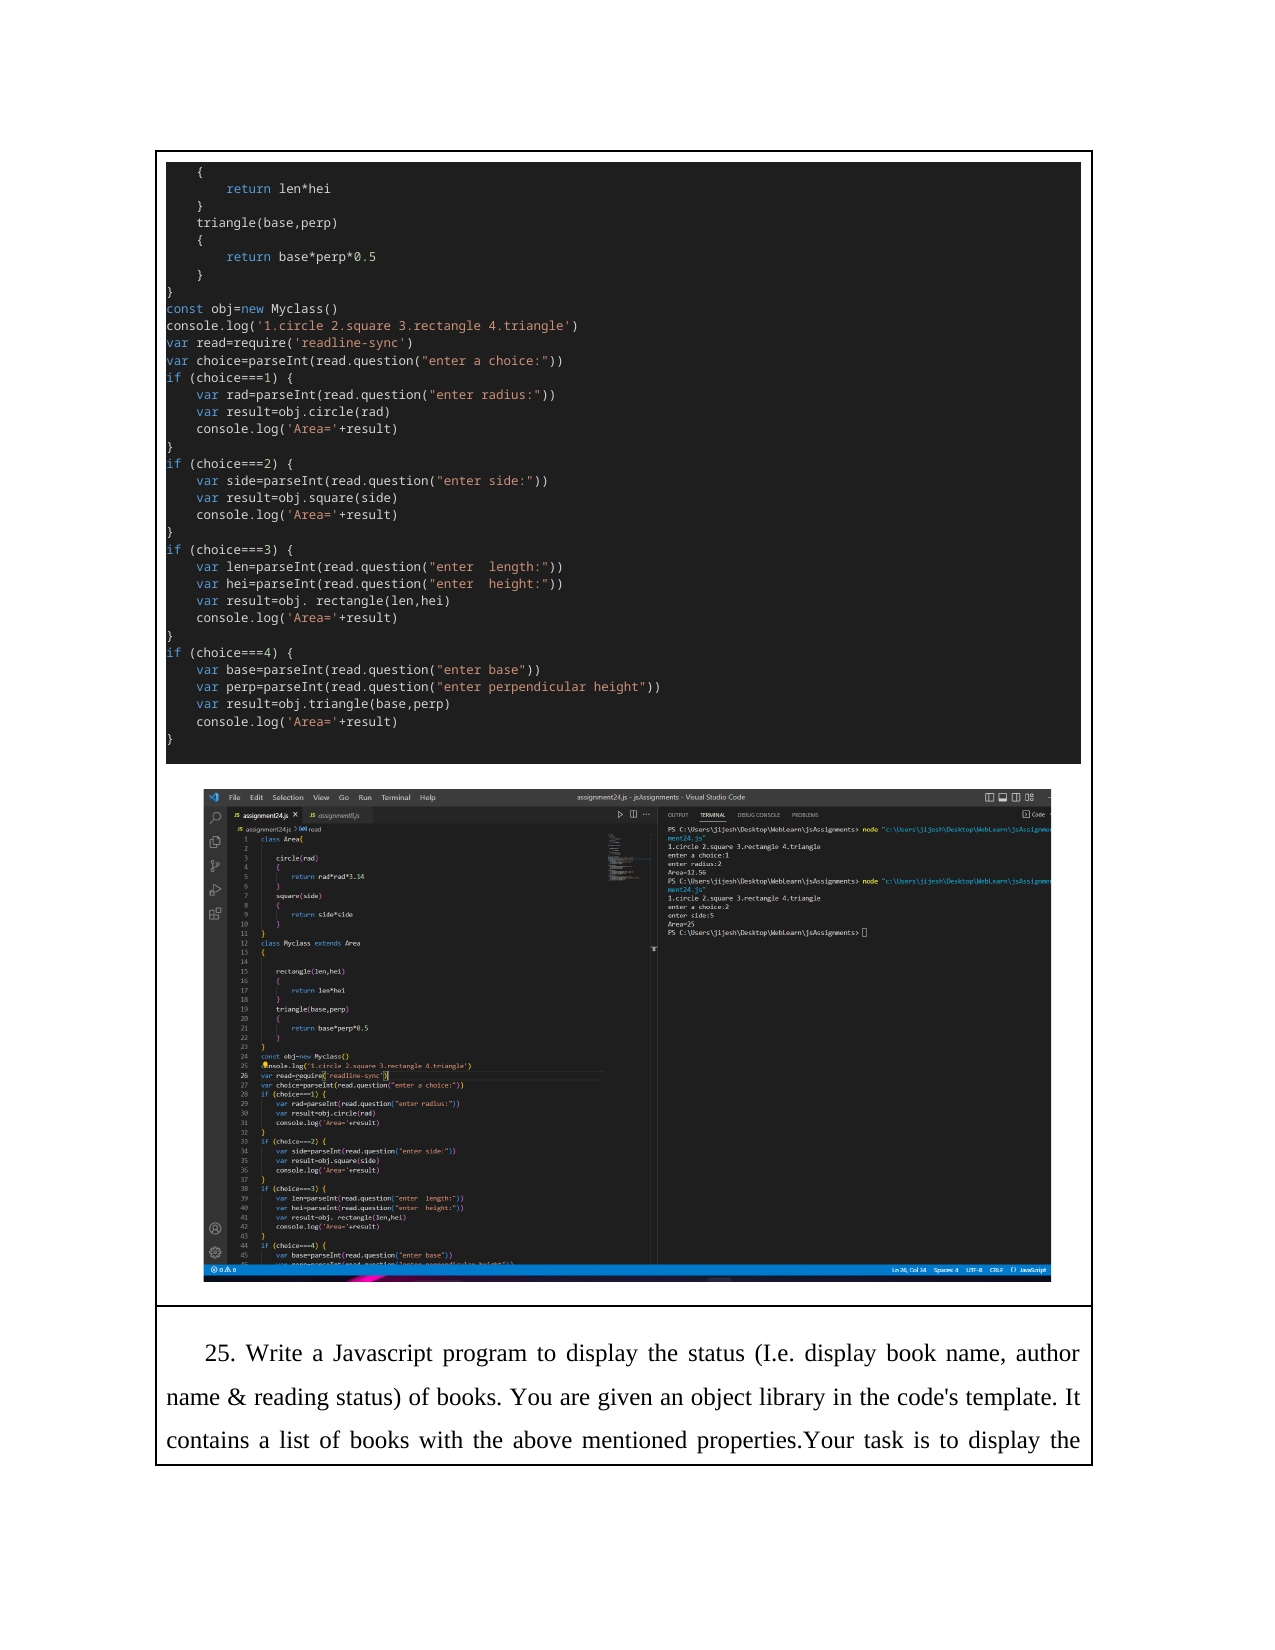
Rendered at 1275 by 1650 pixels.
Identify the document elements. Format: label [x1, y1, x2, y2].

table_cell [157, 152, 1091, 1305]
table_cell [157, 1307, 1091, 1464]
picture [203, 789, 1052, 1282]
